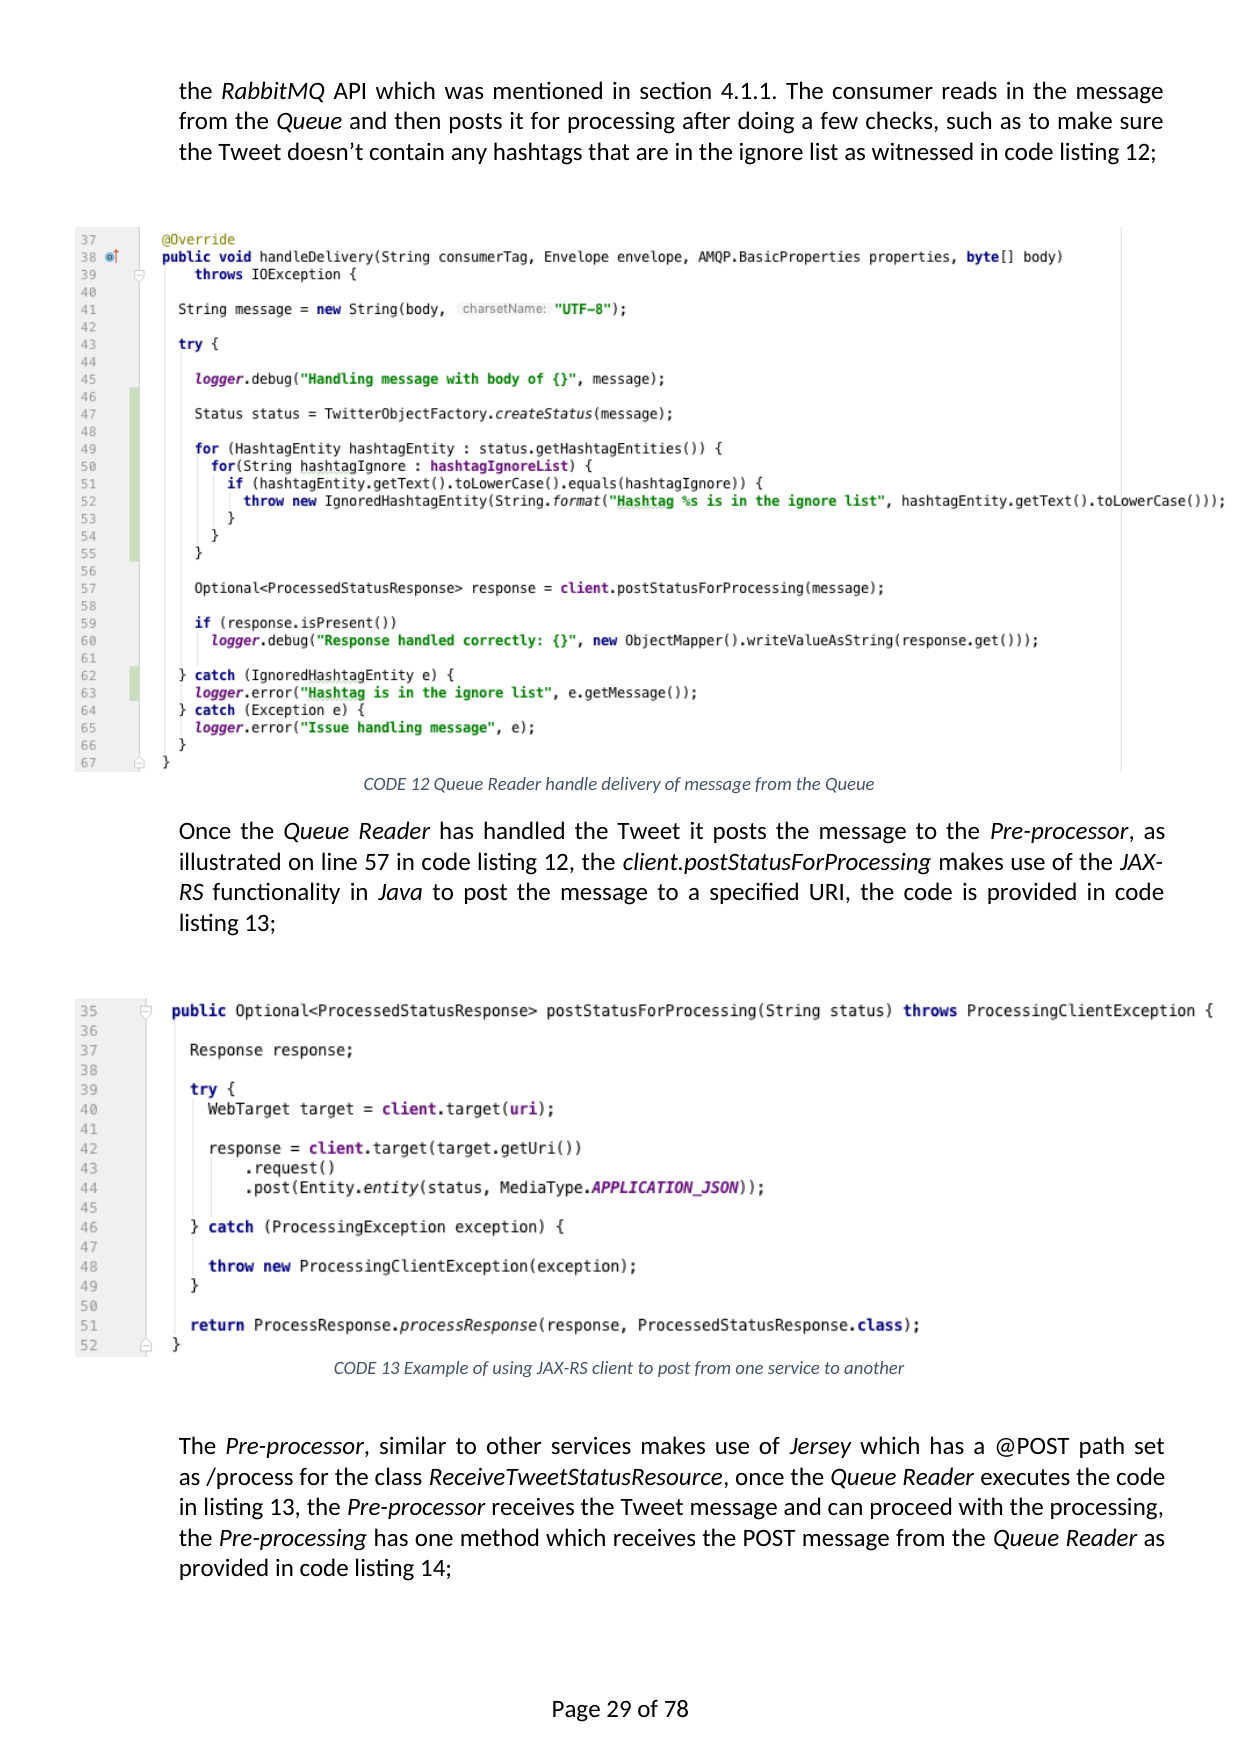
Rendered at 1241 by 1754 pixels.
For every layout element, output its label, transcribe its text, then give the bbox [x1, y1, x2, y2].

picture [75, 227, 1241, 772]
picture [75, 998, 1218, 1357]
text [178, 75, 1165, 167]
text The Pre-processor, similar to other services makes use of Jersey which has a @POST path set as /process for the class ReceiveTweetStatusResource, once the Queue Reader executes the code in listing 13, the Pre-processor receives the Tweet message and can proceed with the processing, the Pre-processing has one method which receives the POST message from the Queue Reader as provided in code listing 14; [178, 1431, 1165, 1583]
text Once the Queue Reader has handled the Tweet it posts the message to the Pre-processor, as illustrated on line 57 in code listing 12, the client.postStatusForProcessing makes use of the JAX-RS functionality in Java to post the message to a specified URI, the code is provided in code listing 13; [178, 816, 1165, 938]
text CODE 13 Example of using JAX-RS client to post from one service to another [75, 1357, 1165, 1379]
text CODE 12 Queue Reader handle delivery of message from the Queue [75, 772, 1165, 795]
